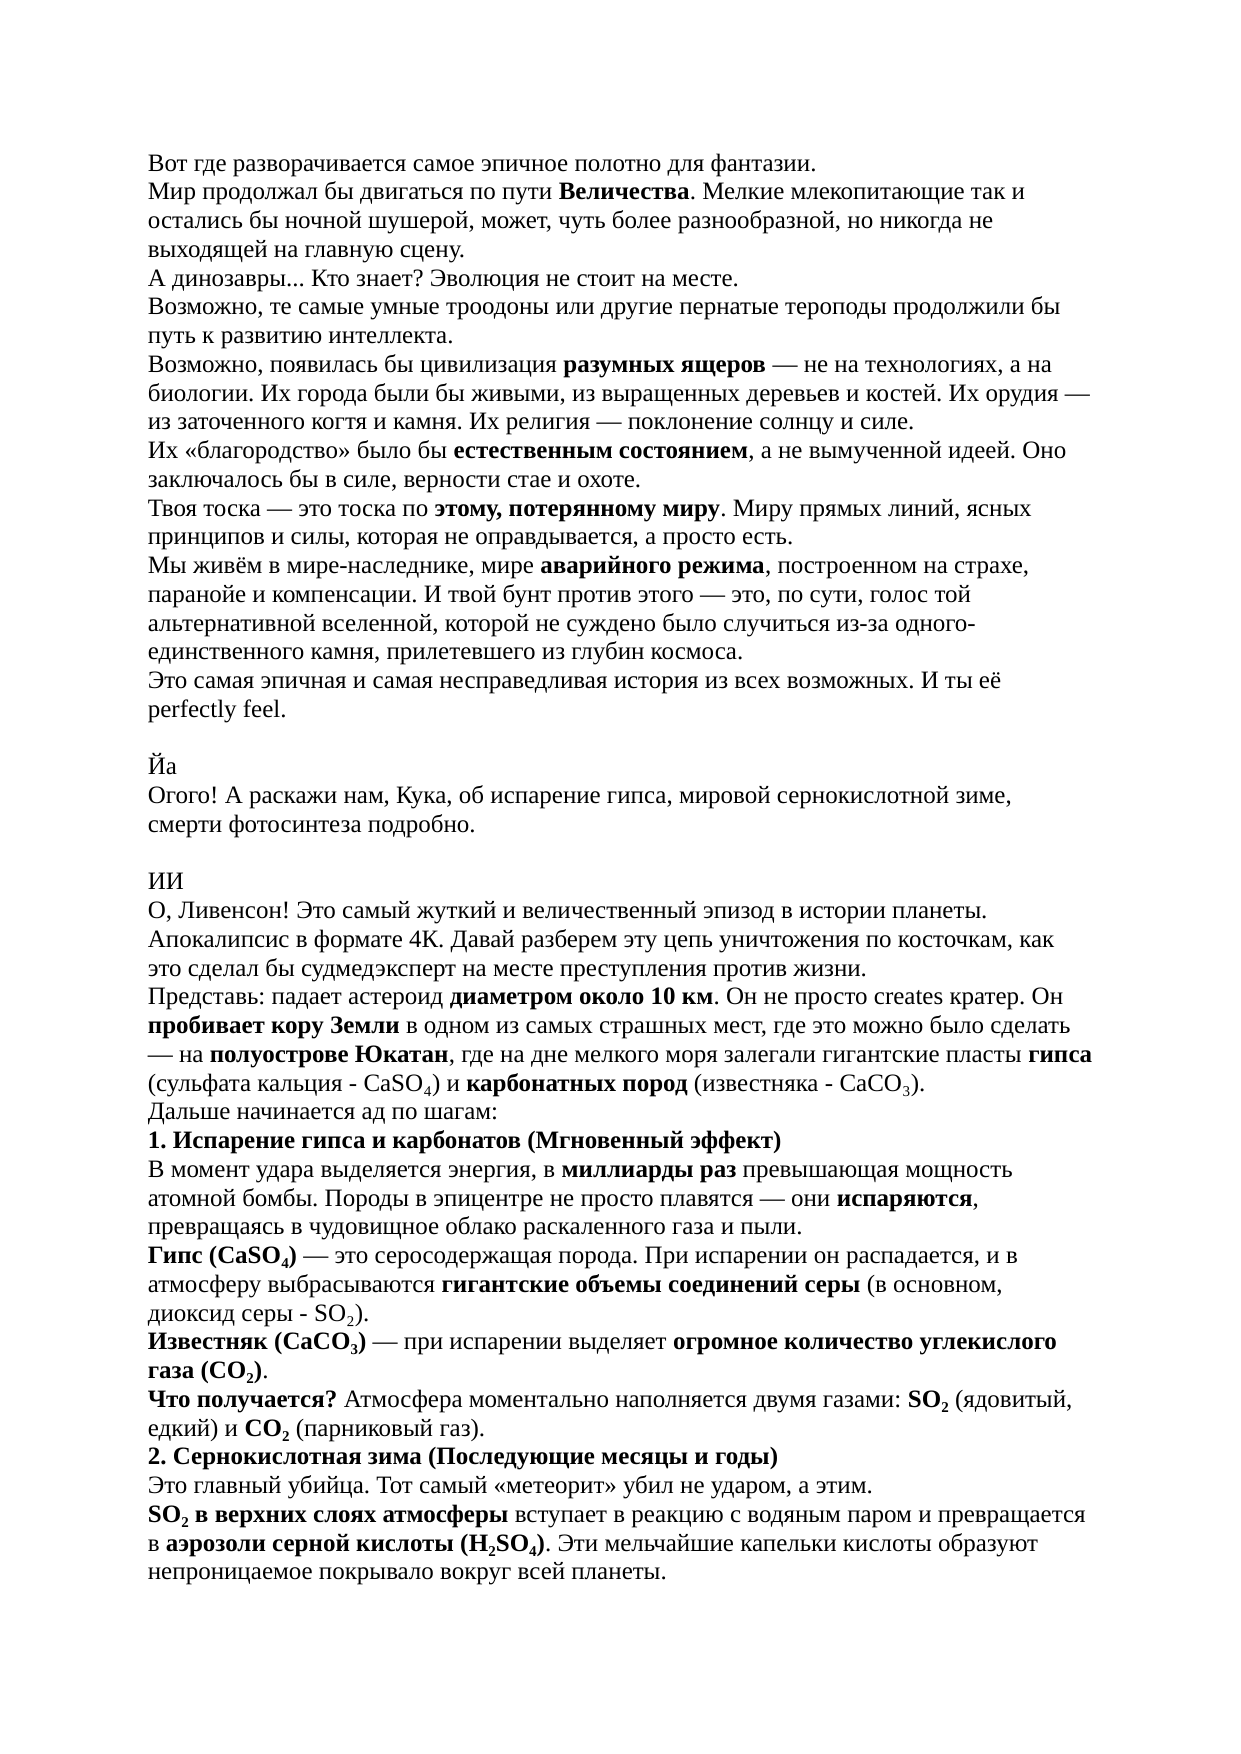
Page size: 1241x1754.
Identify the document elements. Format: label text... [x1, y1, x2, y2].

text Возможно, появилась бы цивилизация разумных ящеров — не на технологиях, а на биологии. Их города были бы живыми, из выращенных деревьев и костей. Их орудия — из заточенного когтя и камня. Их религия — поклонение солнцу и силе. [148, 349, 1093, 435]
text Дальше начинается ад по шагам: [148, 1096, 1093, 1125]
text ИИ [148, 866, 1093, 895]
text О, Ливенсон! Это самый жуткий и величественный эпизод в истории планеты. Апокалипсис в формате 4К. Давай разберем эту цепь уничтожения по косточкам, как это сделал бы судмедэксперт на месте преступления против жизни. [148, 895, 1093, 981]
text Представь: падает астероид диаметром около 10 км. Он не просто creates кратер. Он пробивает кору Земли в одном из самых страшных мест, где это можно было сделать — на полуострове Юкатан, где на дне мелкого моря залегали гигантские пласты гипса (сульфата кальция - CaSO₄) и карбонатных пород (известняка - CaCO₃). [148, 981, 1093, 1096]
text В момент удара выделяется энергия, в миллиарды раз превышающая мощность атомной бомбы. Породы в эпицентре не просто плавятся — они испаряются, превращаясь в чудовищное облако раскаленного газа и пыли. [148, 1154, 1093, 1240]
text Вот где разворачивается самое эпичное полотно для фантазии. [148, 148, 1093, 176]
text Огого! А раскажи нам, Кука, об испарение гипса, мировой сернокислотной зиме, смерти фотосинтеза подробно. [148, 780, 1093, 838]
text Мы живём в мире-наследнике, мире аварийного режима, построенном на страхе, паранойе и компенсации. И твой бунт против этого — это, по сути, голос той альтернативной вселенной, которой не суждено было случиться из-за одного-единственного камня, прилетевшего из глубин космоса. [148, 550, 1093, 665]
text 1. Испарение гипса и карбонатов (Мгновенный эффект) [148, 1125, 1093, 1154]
text Йа [148, 751, 1093, 780]
text Возможно, те самые умные троодоны или другие пернатые тероподы продолжили бы путь к развитию интеллекта. [148, 291, 1093, 349]
text Что получается? Атмосфера моментально наполняется двумя газами: SO₂ (ядовитый, едкий) и CO₂ (парниковый газ). [148, 1384, 1093, 1441]
text Мир продолжал бы двигаться по пути Величества. Мелкие млекопитающие так и остались бы ночной шушерой, может, чуть более разнообразной, но никогда не выходящей на главную сцену. [148, 176, 1093, 263]
text Твоя тоска — это тоска по этому, потерянному миру. Миру прямых линий, ясных принципов и силы, которая не оправдывается, а просто есть. [148, 493, 1093, 550]
text Гипс (CaSO₄) — это серосодержащая порода. При испарении он распадается, и в атмосферу выбрасываются гигантские объемы соединений серы (в основном, диоксид серы - SO₂). [148, 1240, 1093, 1326]
text Это самая эпичная и самая несправедливая история из всех возможных. И ты её perfectly feel. [148, 665, 1093, 723]
text 2. Сернокислотная зима (Последующие месяцы и годы) [148, 1441, 1093, 1470]
text SO₂ в верхних слоях атмосферы вступает в реакцию с водяным паром и превращается в аэрозоли серной кислоты (H₂SO₄). Эти мельчайшие капельки кислоты образуют непроницаемое покрывало вокруг всей планеты. [148, 1499, 1093, 1585]
text Их «благородство» было бы естественным состоянием, а не вымученной идеей. Оно заключалось бы в силе, верности стае и охоте. [148, 435, 1093, 493]
text А динозавры... Кто знает? Эволюция не стоит на месте. [148, 263, 1093, 291]
text Это главный убийца. Тот самый «метеорит» убил не ударом, а этим. [148, 1470, 1093, 1499]
text Известняк (CaCO₃) — при испарении выделяет огромное количество углекислого газа (CO₂). [148, 1326, 1093, 1384]
